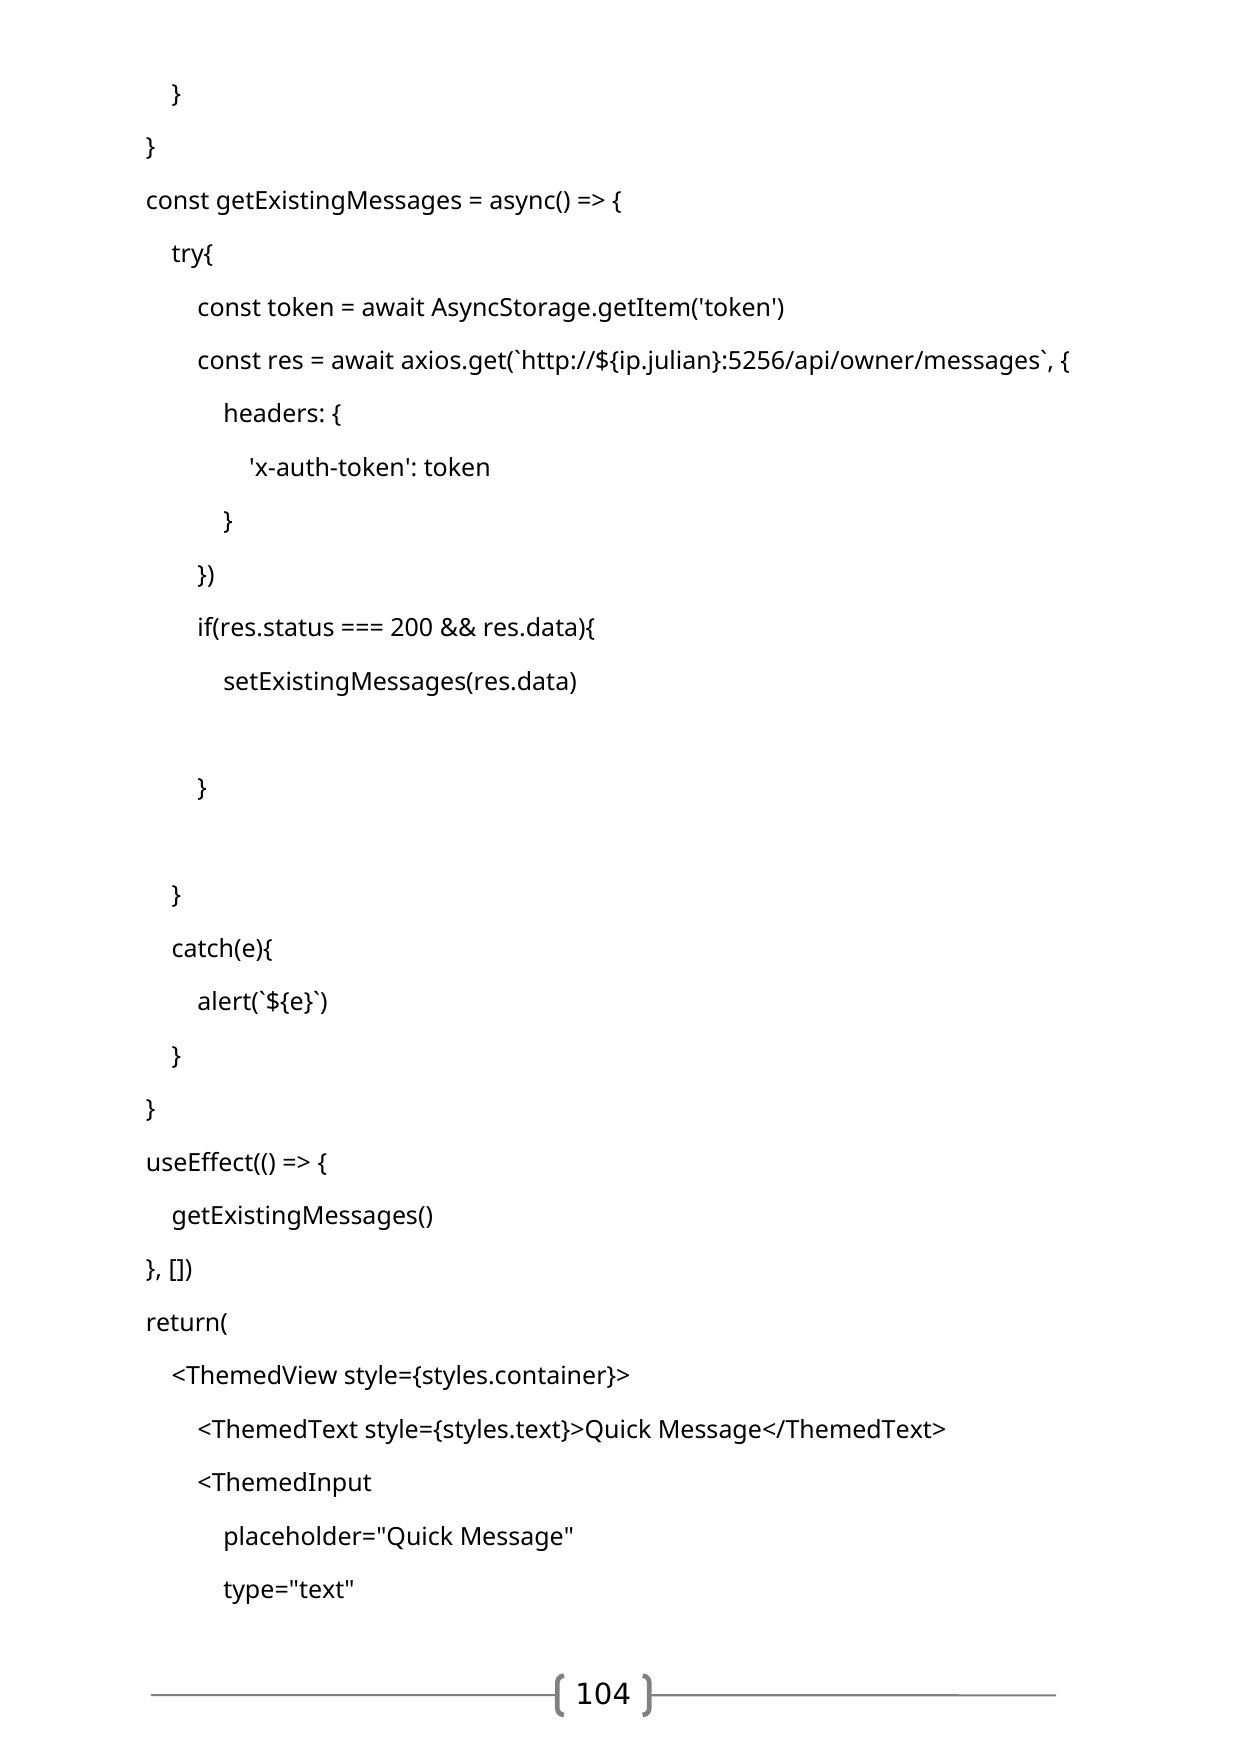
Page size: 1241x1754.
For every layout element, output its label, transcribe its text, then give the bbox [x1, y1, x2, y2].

text if(res.status === 200 && res.data){ [120, 610, 1088, 644]
text setExistingMessages(res.data) [120, 663, 1088, 697]
text }) [120, 556, 1088, 590]
text } [120, 1037, 1088, 1071]
text }, []) [120, 1251, 1088, 1285]
text const token = await AsyncStorage.getItem('token') [120, 289, 1088, 323]
text const getExistingMessages = async() => { [120, 182, 1088, 216]
text <ThemedText style={styles.text}>Quick Message</ThemedText> [120, 1411, 1088, 1445]
text useEffect(() => { [120, 1144, 1088, 1178]
text } [120, 129, 1088, 163]
text <ThemedView style={styles.container}> [120, 1358, 1088, 1392]
text } [120, 1091, 1088, 1125]
text 'x-auth-token': token [120, 449, 1088, 483]
text alert(`${e}`) [120, 984, 1088, 1018]
text headers: { [120, 396, 1088, 430]
text getExistingMessages() [120, 1198, 1088, 1232]
text } [120, 75, 1088, 109]
text <ThemedInput [120, 1465, 1088, 1499]
text const res = await axios.get(`http://${ip.julian}:5256/api/owner/messages`, { [120, 343, 1088, 377]
text placeholder="Quick Message" [120, 1518, 1088, 1552]
text try{ [120, 236, 1088, 270]
text } [120, 770, 1088, 804]
text type="text" [120, 1572, 1088, 1606]
text catch(e){ [120, 930, 1088, 964]
text } [120, 503, 1088, 537]
text } [120, 877, 1088, 911]
text return( [120, 1304, 1088, 1338]
